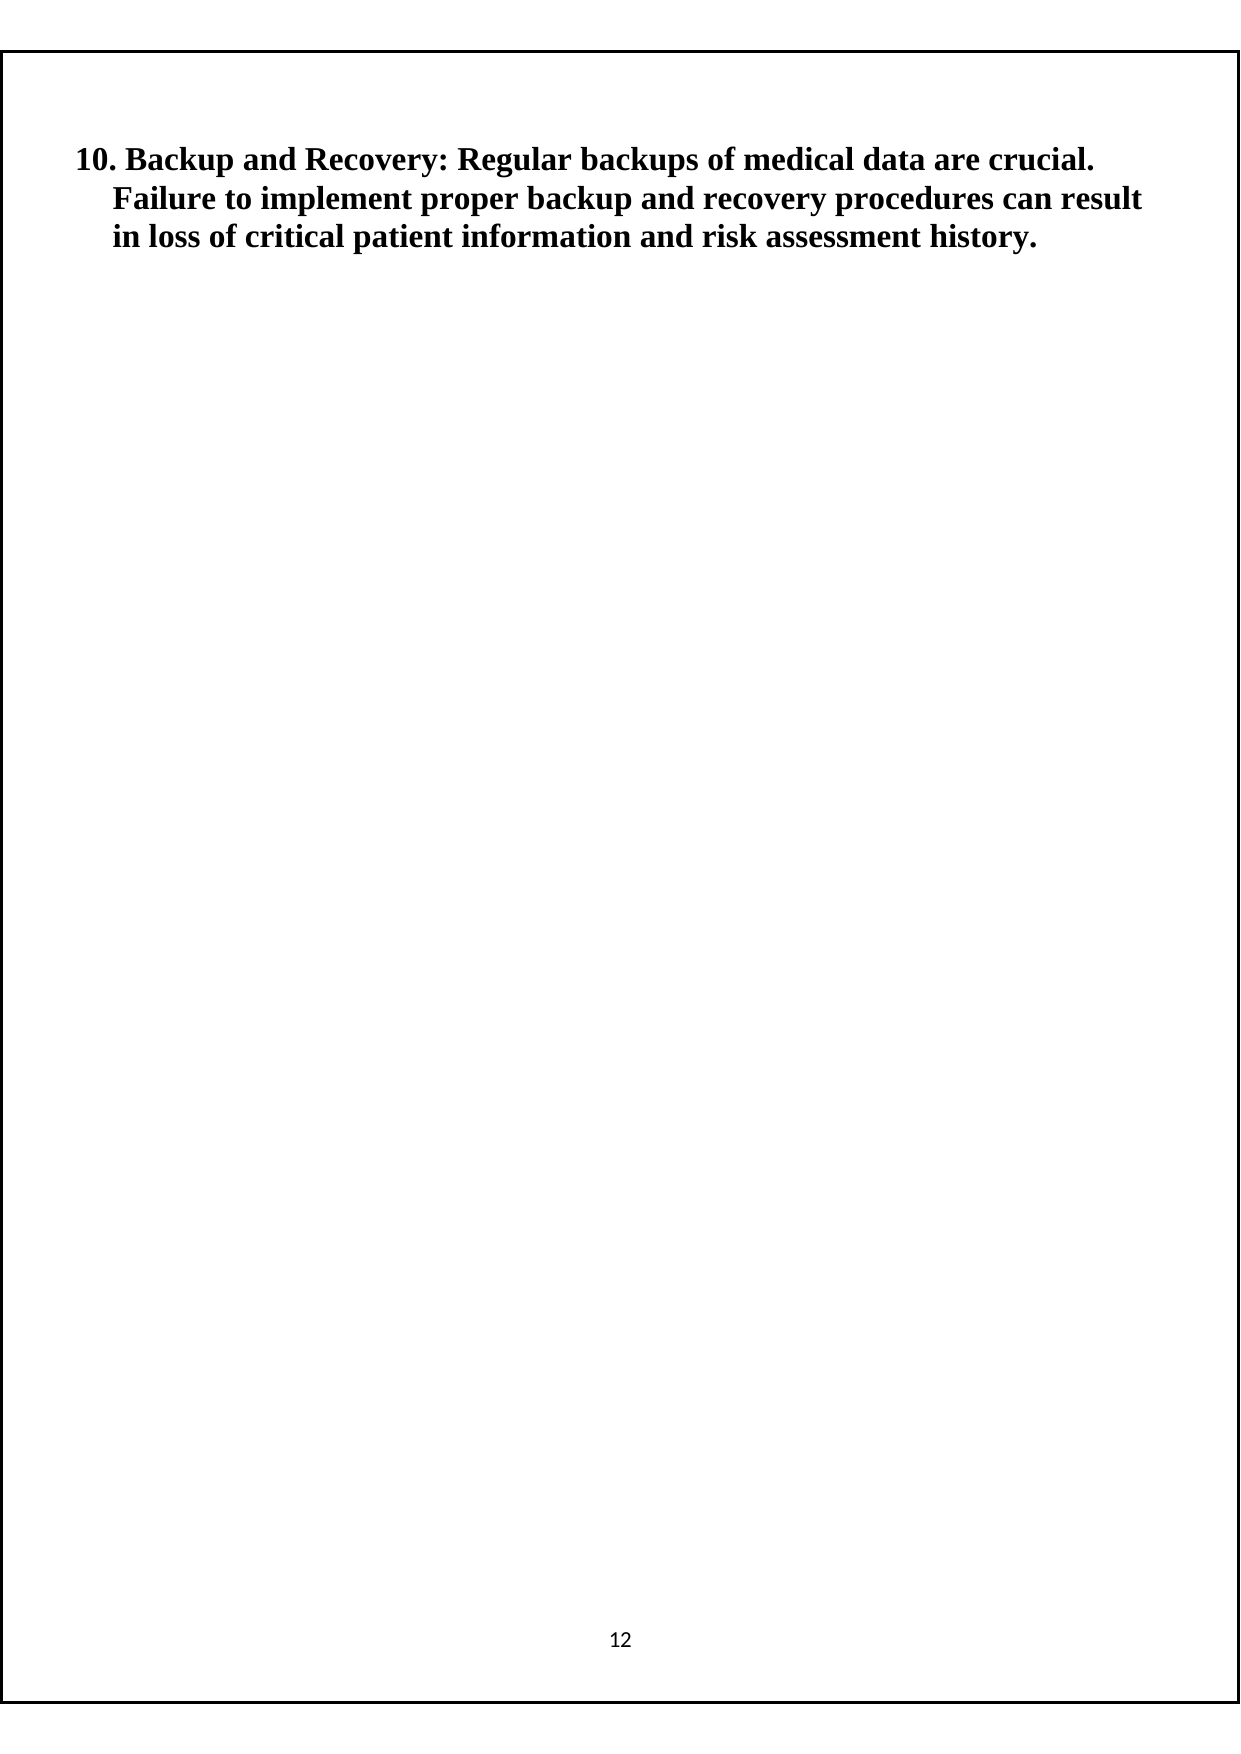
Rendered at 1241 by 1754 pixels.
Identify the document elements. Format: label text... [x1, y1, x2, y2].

text 10. Backup and Recovery: Regular backups of medical data are crucial. Failure to implement proper backup and recovery procedures can result in loss of critical patient information and risk assessment history. [75, 139, 1153, 254]
